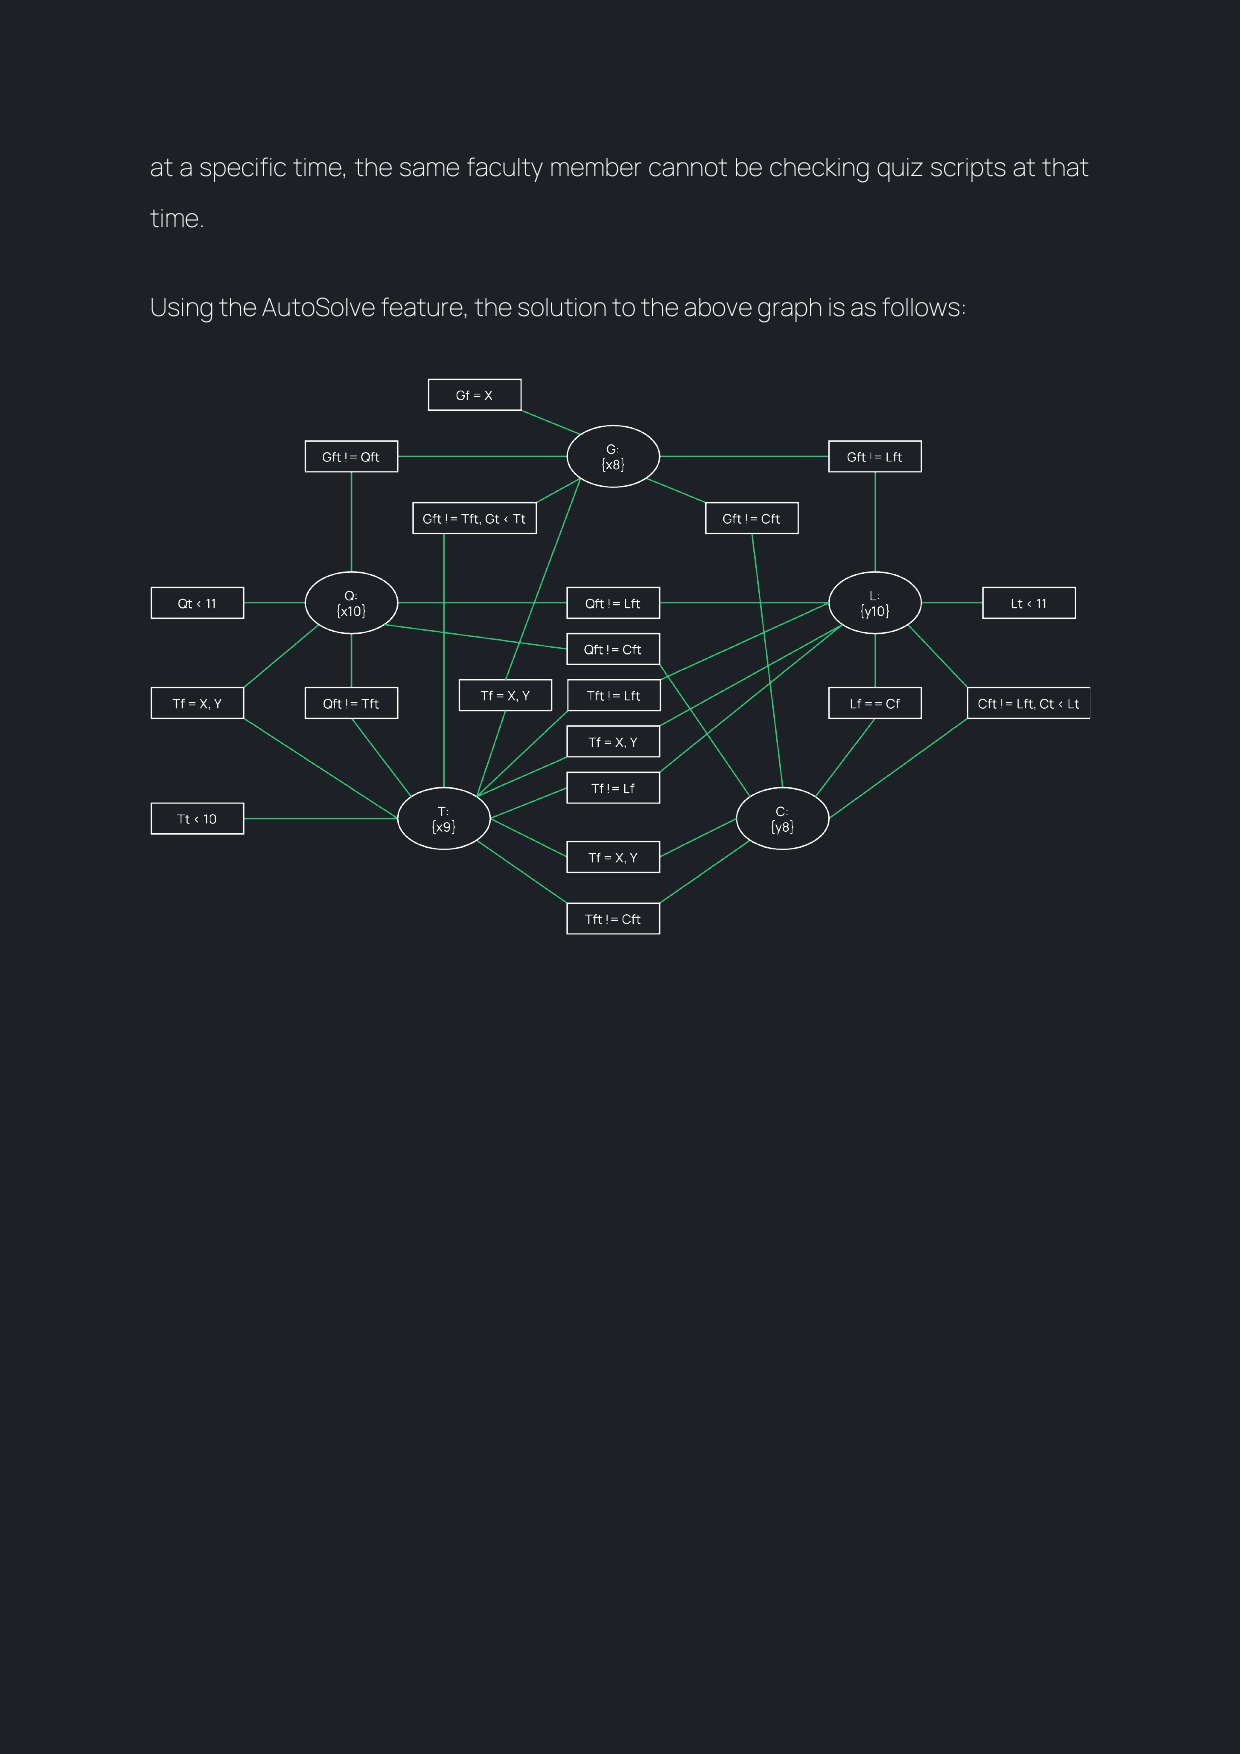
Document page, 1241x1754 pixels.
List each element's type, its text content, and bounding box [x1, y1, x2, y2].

picture [150, 378, 1091, 935]
text Using the AutoSolve feature, the solution to the above graph is as follows: [150, 290, 1090, 324]
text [150, 150, 1090, 235]
